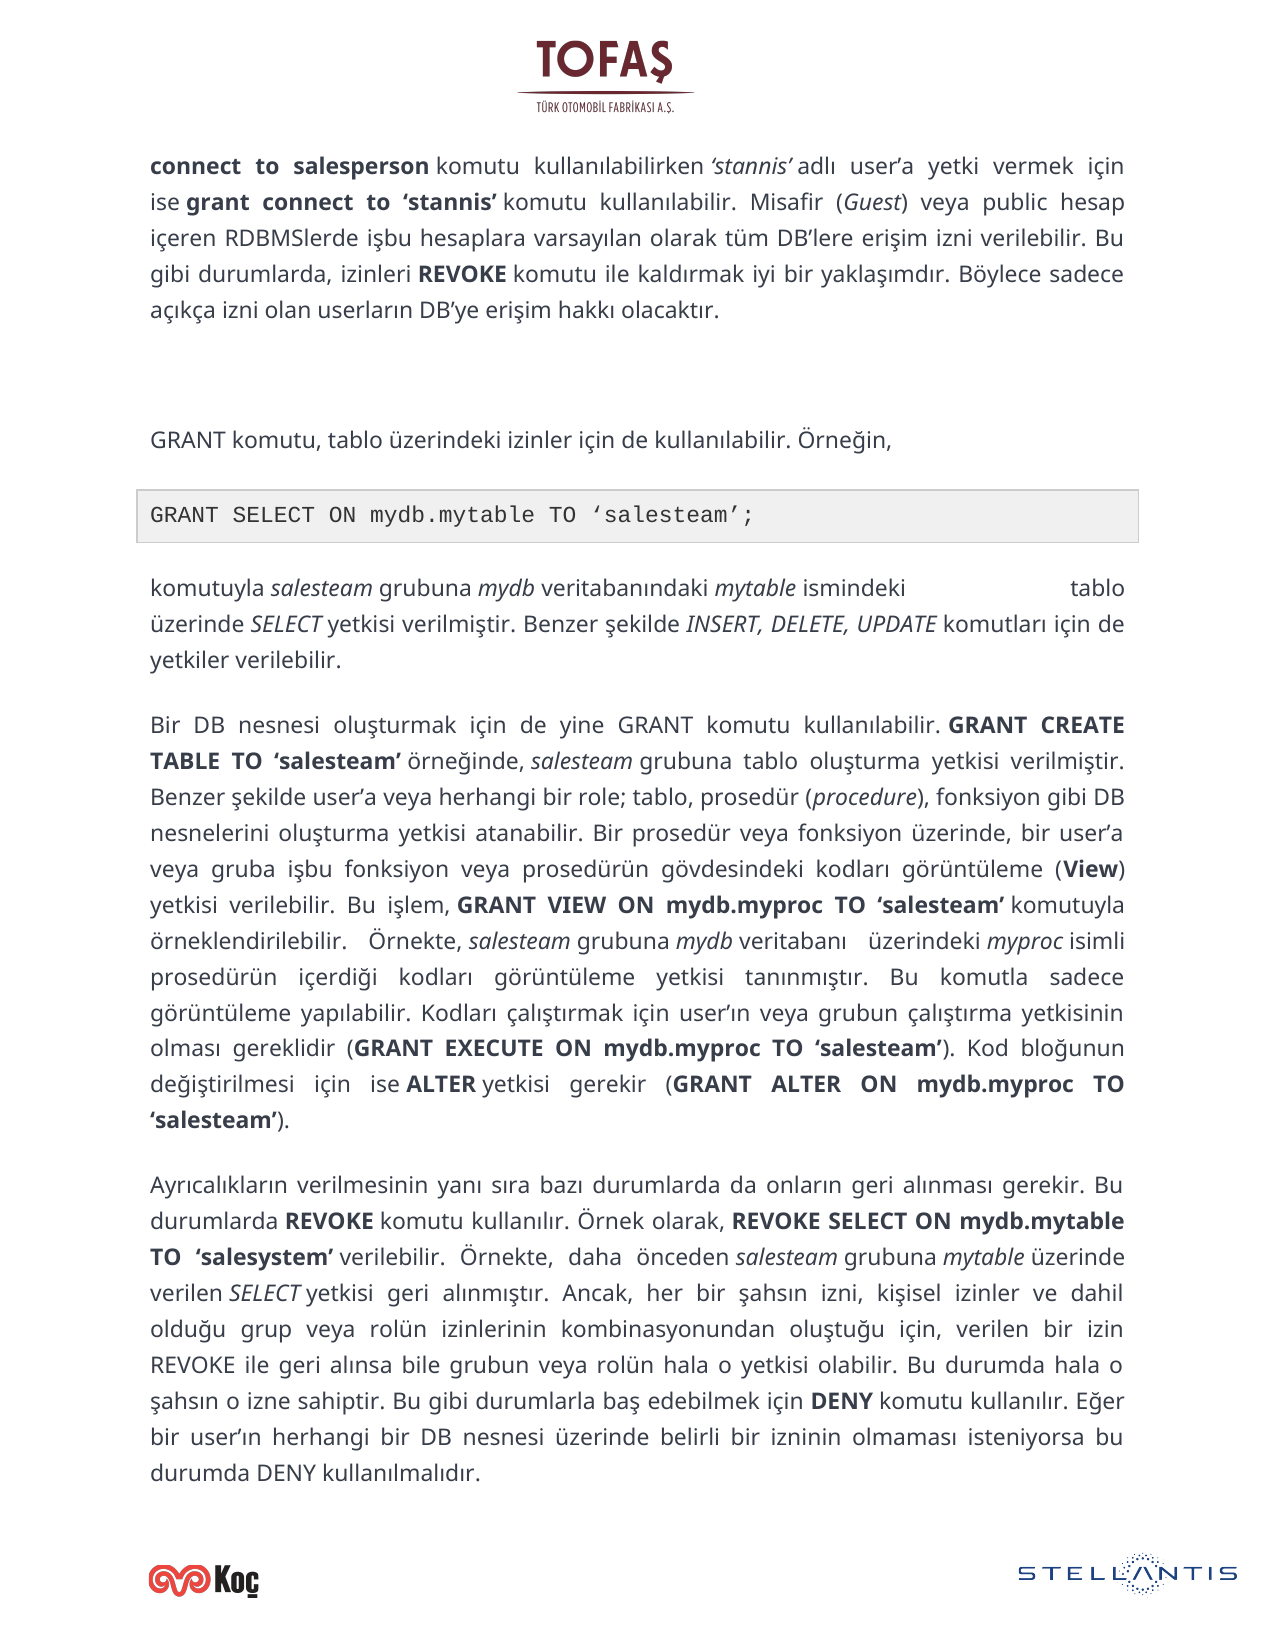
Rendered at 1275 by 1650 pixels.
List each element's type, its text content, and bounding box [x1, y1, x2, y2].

text GRANT komutu, tablo üzerindeki izinler için de kullanılabilir. Örneğin, [150, 424, 1125, 455]
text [150, 150, 1125, 325]
text GRANT SELECT ON mydb.mytable TO ‘salesteam’; [138, 491, 1138, 542]
text komutuyla salesteam grubuna mydb veritabanındaki mytable ismindeki tablo üzerinde SELECT yetkisi verilmiştir. Benzer şekilde INSERT, DELETE, UPDATE komutları için de yetkiler verilebilir. [150, 572, 1125, 675]
picture [1018, 1551, 1237, 1598]
picture [148, 1565, 259, 1598]
text Bir DB nesnesi oluşturmak için de yine GRANT komutu kullanılabilir. GRANT CREATE TABLE TO ‘salesteam’ örneğinde, salesteam grubuna tablo oluşturma yetkisi verilmiştir. Benzer şekilde user’a veya herhangi bir role; tablo, prosedür (procedure), fonksiyon gibi DB nesnelerini oluşturma yetkisi atanabilir. Bir prosedür veya fonksiyon üzerinde, bir user’a veya gruba işbu fonksiyon veya prosedürün gövdesindeki kodları görüntüleme (View) yetkisi verilebilir. Bu işlem, GRANT VIEW ON mydb.myproc TO ‘salesteam’ komutuyla örneklendirilebilir. Örnekte, salesteam grubuna mydb veritabanı üzerindeki myproc isimli prosedürün içerdiği kodları görüntüleme yetkisi tanınmıştır. Bu komutla sadece görüntüleme yapılabilir. Kodları çalıştırmak için user’ın veya grubun çalıştırma yetkisinin olması gereklidir (GRANT EXECUTE ON mydb.myproc TO ‘salesteam’). Kod bloğunun değiştirilmesi için ise ALTER yetkisi gerekir (GRANT ALTER ON mydb.myproc TO ‘salesteam’). [150, 709, 1125, 1136]
text Ayrıcalıkların verilmesinin yanı sıra bazı durumlarda da onların geri alınması gerekir. Bu durumlarda REVOKE komutu kullanılır. Örnek olarak, REVOKE SELECT ON mydb.mytable TO ‘salesystem’ verilebilir. Örnekte, daha önceden salesteam grubuna mytable üzerinde verilen SELECT yetkisi geri alınmıştır. Ancak, her bir şahsın izni, kişisel izinler ve dahil olduğu grup veya rolün izinlerinin kombinasyonundan oluştuğu için, verilen bir izin REVOKE ile geri alınsa bile grubun veya rolün hala o yetkisi olabilir. Bu durumda hala o şahsın o izne sahiptir. Bu gibi durumlarla baş edebilmek için DENY komutu kullanılır. Eğer bir user’ın herhangi bir DB nesnesi üzerinde belirli bir izninin olmaması isteniyorsa bu durumda DENY kullanılmalıdır. [150, 1169, 1125, 1488]
picture [511, 35, 698, 119]
